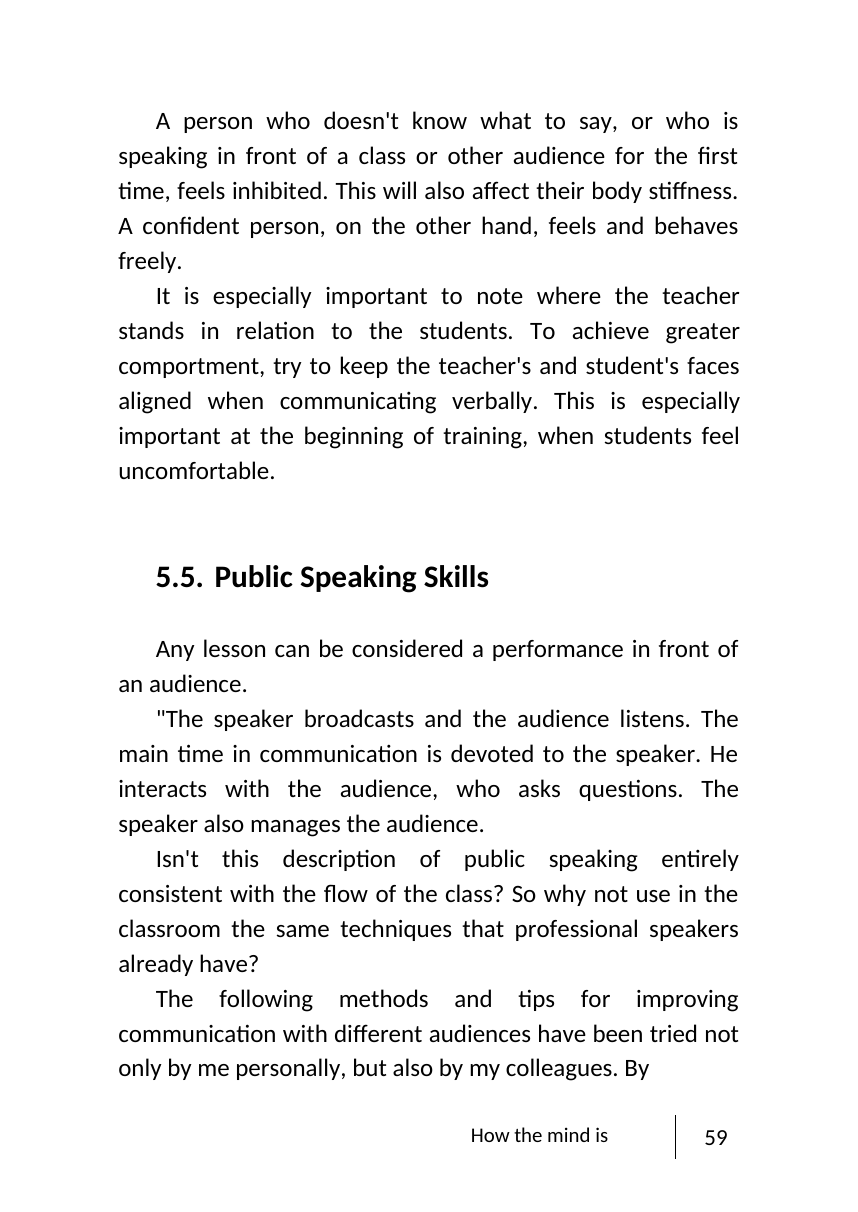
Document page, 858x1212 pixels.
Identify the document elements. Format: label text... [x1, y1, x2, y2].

text It is especially important to note where the teacher stands in relation to the students. To achieve greater comportment, try to keep the teacher's and student's faces aligned when communicating verbally. This is especially important at the beginning of training, when students feel uncomfortable. [118, 280, 741, 486]
text A person who doesn't know what to say, or who is speaking in front of a class or other audience for the first time, feels inhibited. This will also affect their body stiffness. A confident person, on the other hand, feels and behaves freely. [118, 105, 739, 276]
text Isn't this description of public speaking entirely consistent with the flow of the class? So why not use in the classroom the same techniques that professional speakers already have? [118, 843, 739, 979]
text The following methods and tips for improving communication with different audiences have been tried not only by me personally, but also by my colleagues. By [118, 983, 739, 1083]
text Any lesson can be considered a performance in front of an audience. [118, 633, 739, 699]
text "The speaker broadcasts and the audience listens. The main time in communication is devoted to the speaker. He interacts with the audience, who asks questions. The speaker also manages the audience. [118, 703, 739, 839]
subtitle Public Speaking Skills [155, 557, 751, 596]
